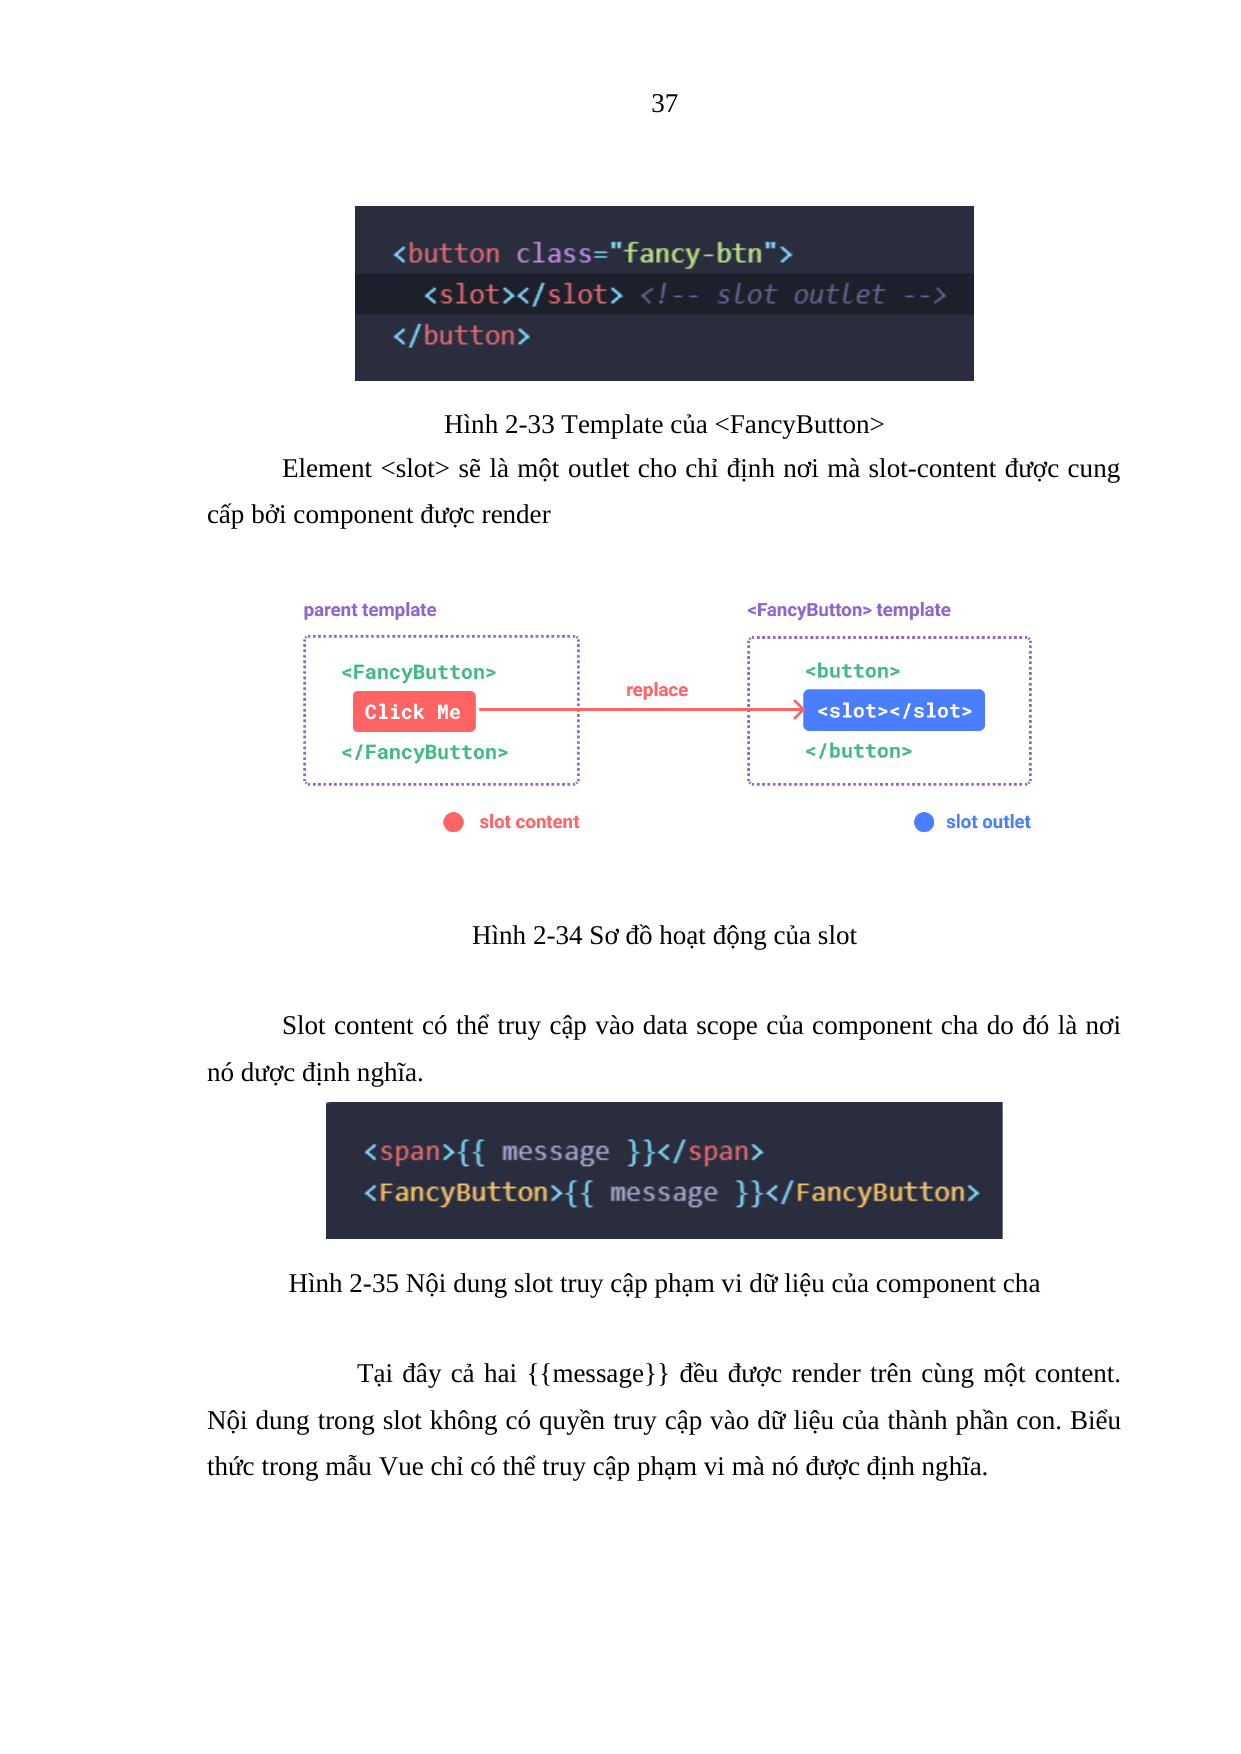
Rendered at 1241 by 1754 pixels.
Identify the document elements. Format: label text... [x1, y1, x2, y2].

text Element <slot> sẽ là một outlet cho chỉ định nơi mà slot-content được cung cấp bởi component được render [207, 452, 1122, 530]
text Slot content có thể truy cập vào data scope của component cha do đó là nơi nó dược định nghĩa. [207, 1009, 1122, 1087]
picture [326, 1102, 1003, 1239]
picture [206, 545, 1123, 892]
text Tại đây cả hai {{message}} đều được render trên cùng một content. Nội dung trong slot không có quyền truy cập vào dữ liệu của thành phần con. Biểu thức trong mẫu Vue chỉ có thể truy cập phạm vi mà nó được định nghĩa. [207, 1357, 1122, 1482]
picture [355, 206, 974, 381]
